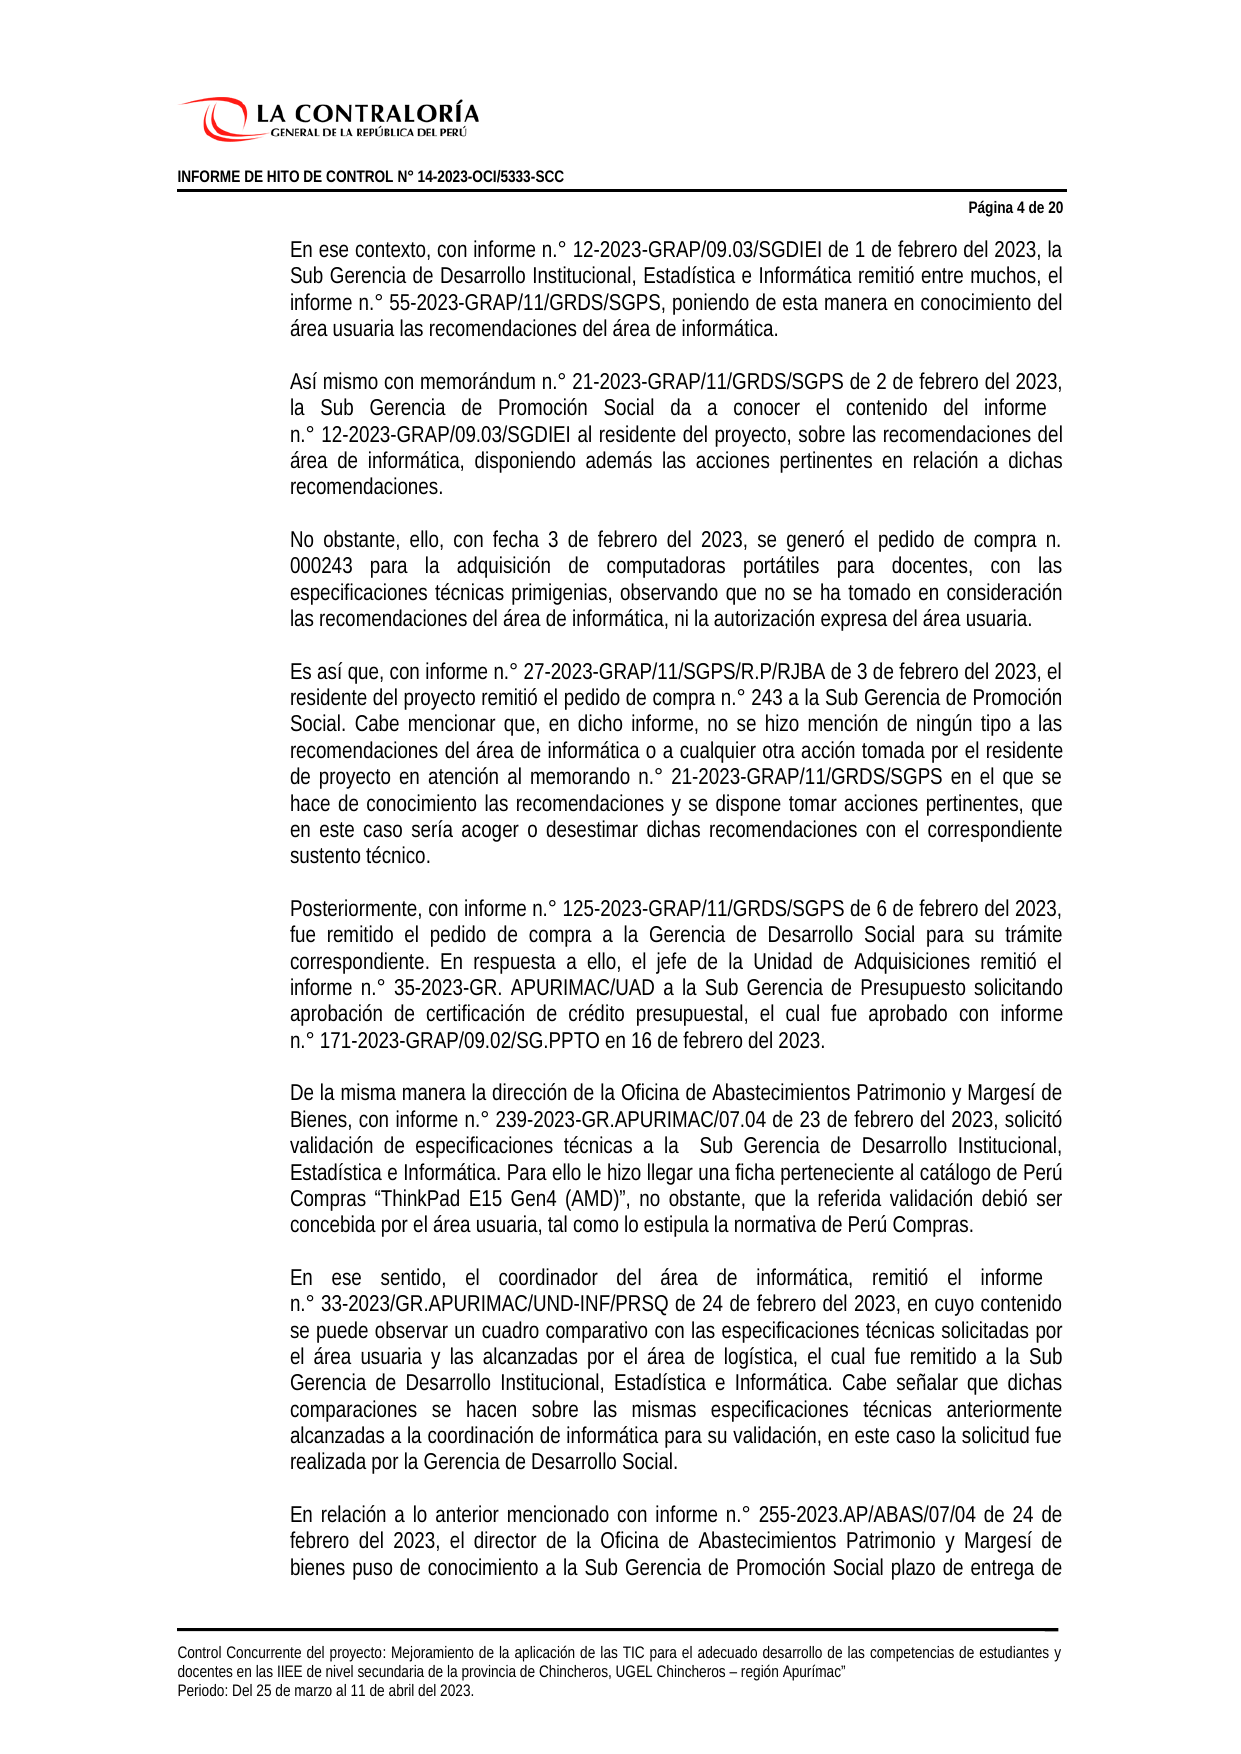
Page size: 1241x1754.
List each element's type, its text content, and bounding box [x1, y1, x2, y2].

list No obstante, ello, con fecha 3 de febrero del 2023, se generó el pedido de compra n. 000243 para la adquisición de computadoras portátiles para docentes, con las especificaciones técnicas primigenias, observando que no se ha tomado en consideración las recomendaciones del área de informática, ni la autorización expresa del área usuaria. [290, 526, 1063, 631]
list En ese contexto, con informe n.° 12-2023-GRAP/09.03/SGDIEI de 1 de febrero del 2023, la Sub Gerencia de Desarrollo Institucional, Estadística e Informática remitió entre muchos, el informe n.° 55-2023-GRAP/11/GRDS/SGPS, poniendo de esta manera en conocimiento del área usuaria las recomendaciones del área de informática. [290, 236, 1063, 341]
list En ese sentido, el coordinador del área de informática, remitió el informe n.° 33-2023/GR.APURIMAC/UND-INF/PRSQ de 24 de febrero del 2023, en cuyo contenido se puede observar un cuadro comparativo con las especificaciones técnicas solicitadas por el área usuaria y las alcanzadas por el área de logística, el cual fue remitido a la Sub Gerencia de Desarrollo Institucional, Estadística e Informática. Cabe señalar que dichas comparaciones se hacen sobre las mismas especificaciones técnicas anteriormente alcanzadas a la coordinación de informática para su validación, en este caso la solicitud fue realizada por la Gerencia de Desarrollo Social. [290, 1264, 1063, 1475]
list Así mismo con memorándum n.° 21-2023-GRAP/11/GRDS/SGPS de 2 de febrero del 2023, la Sub Gerencia de Promoción Social da a conocer el contenido del informe n.° 12-2023-GRAP/09.03/SGDIEI al residente del proyecto, sobre las recomendaciones del área de informática, disponiendo además las acciones pertinentes en relación a dichas recomendaciones. [290, 368, 1063, 499]
list Posteriormente, con informe n.° 125-2023-GRAP/11/GRDS/SGPS de 6 de febrero del 2023, fue remitido el pedido de compra a la Gerencia de Desarrollo Social para su trámite correspondiente. En respuesta a ello, el jefe de la Unidad de Adquisiciones remitió el informe n.° 35-2023-GR. APURIMAC/UAD a la Sub Gerencia de Presupuesto solicitando aprobación de certificación de crédito presupuestal, el cual fue aprobado con informe n.° 171-2023-GRAP/09.02/SG.PPTO en 16 de febrero del 2023. [290, 895, 1063, 1053]
list Es así que, con informe n.° 27-2023-GRAP/11/SGPS/R.P/RJBA de 3 de febrero del 2023, el residente del proyecto remitió el pedido de compra n.° 243 a la Sub Gerencia de Promoción Social. Cabe mencionar que, en dicho informe, no se hizo mención de ningún tipo a las recomendaciones del área de informática o a cualquier otra acción tomada por el residente de proyecto en atención al memorando n.° 21-2023-GRAP/11/GRDS/SGPS en el que se hace de conocimiento las recomendaciones y se dispone tomar acciones pertinentes, que en este caso sería acoger o desestimar dichas recomendaciones con el correspondiente sustento técnico. [290, 658, 1063, 868]
list De la misma manera la dirección de la Oficina de Abastecimientos Patrimonio y Margesí de Bienes, con informe n.° 239-2023-GR.APURIMAC/07.04 de 23 de febrero del 2023, solicitó validación de especificaciones técnicas a la Sub Gerencia de Desarrollo Institucional, Estadística e Informática. Para ello le hizo llegar una ficha perteneciente al catálogo de Perú Compras “ThinkPad E15 Gen4 (AMD)”, no obstante, que la referida validación debió ser concebida por el área usuaria, tal como lo estipula la normativa de Perú Compras. [290, 1079, 1063, 1237]
picture [177, 73, 479, 167]
